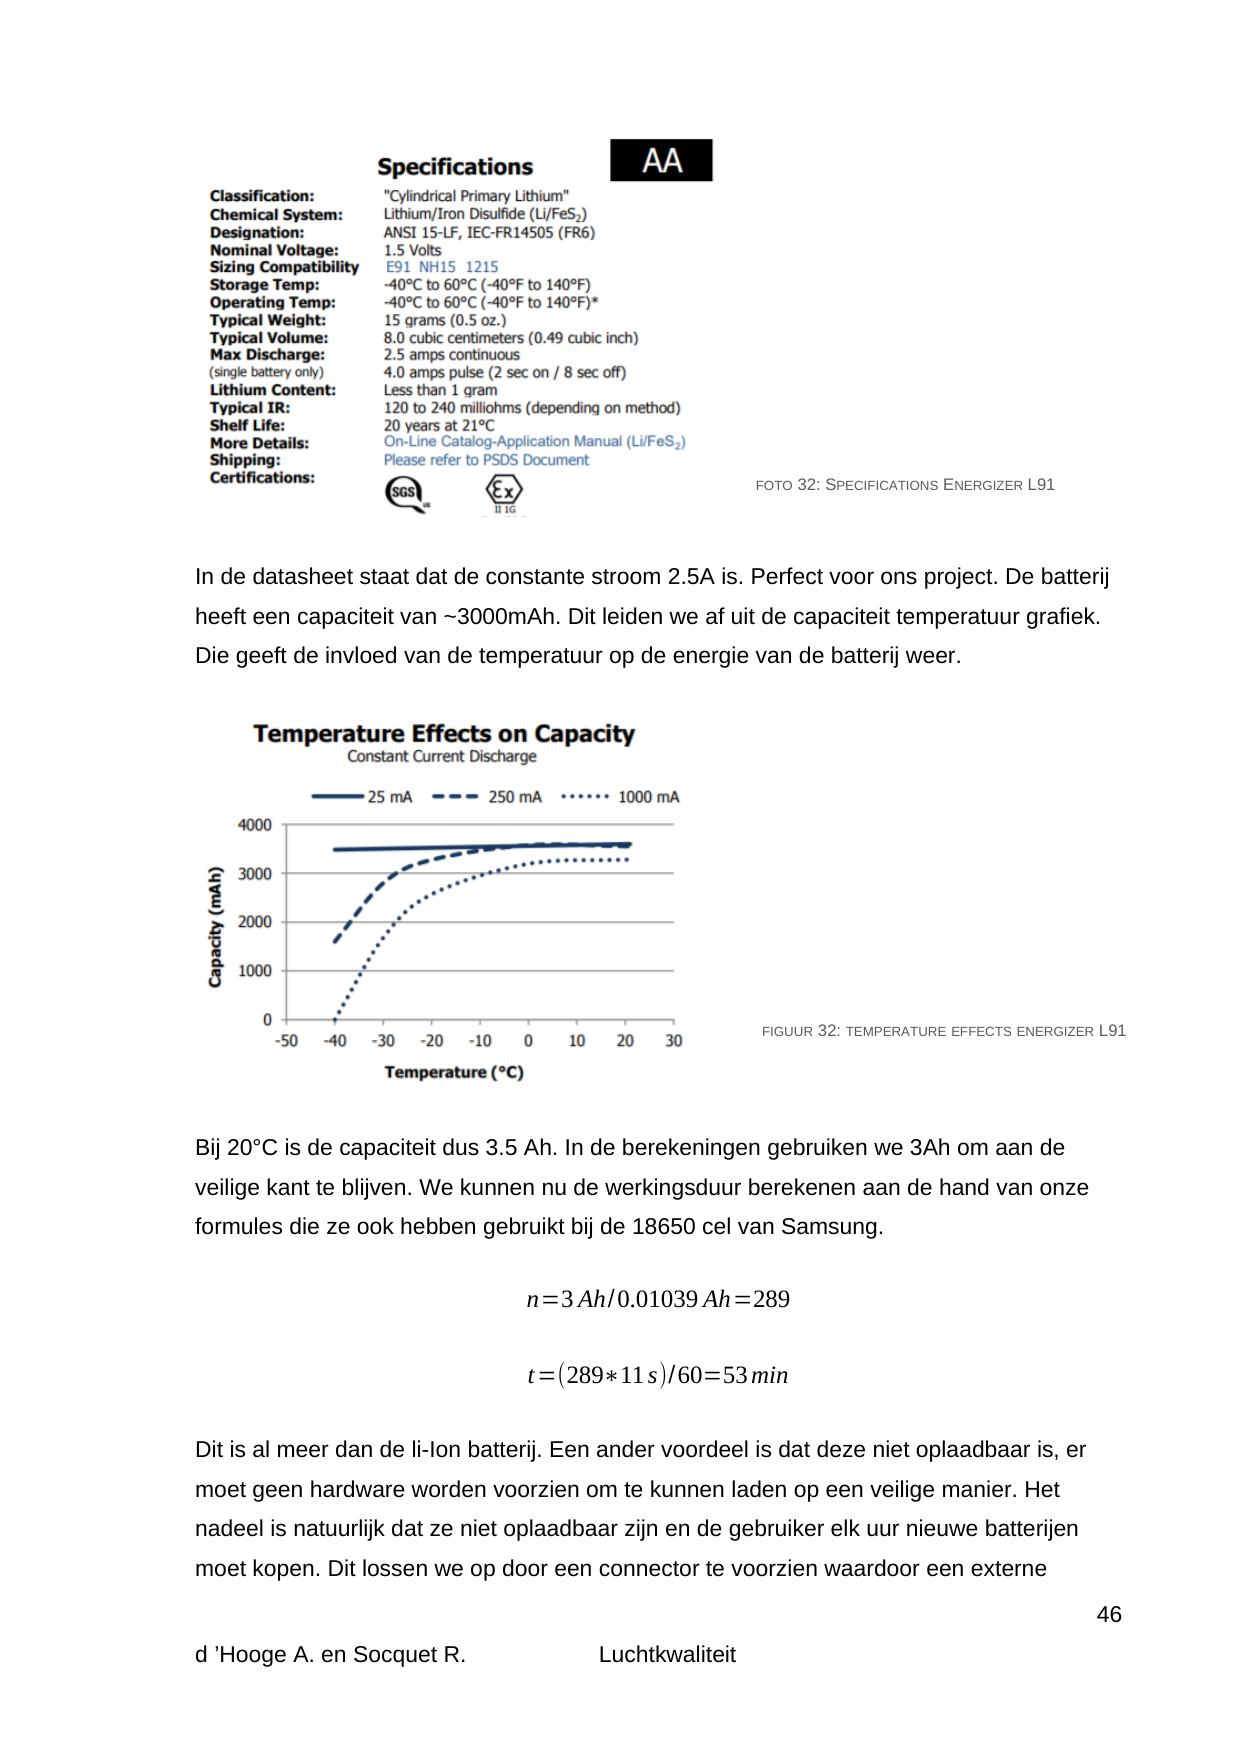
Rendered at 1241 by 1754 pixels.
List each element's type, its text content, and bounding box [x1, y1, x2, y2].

picture [194, 118, 718, 517]
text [195, 1436, 1122, 1581]
text Bij 20°C is de capaciteit dus 3.5 Ah. In de berekeningen gebruiken we 3Ah om aan de veilige kant te blijven. We kunnen nu de werkingsduur berekenen aan de hand van onze formules die ze ook hebben gebruikt bij de 18650 cel van Samsung. [195, 1134, 1122, 1239]
text In de datasheet staat dat de constante stroom 2.5A is. Perfect voor ons project. De batterij heeft een capaciteit van ~3000mAh. Dit leiden we af uit de capaciteit temperatuur grafiek. Die geeft de invloed van de temperatuur op de energie van de batterij weer. [195, 563, 1122, 669]
picture [194, 715, 727, 1088]
